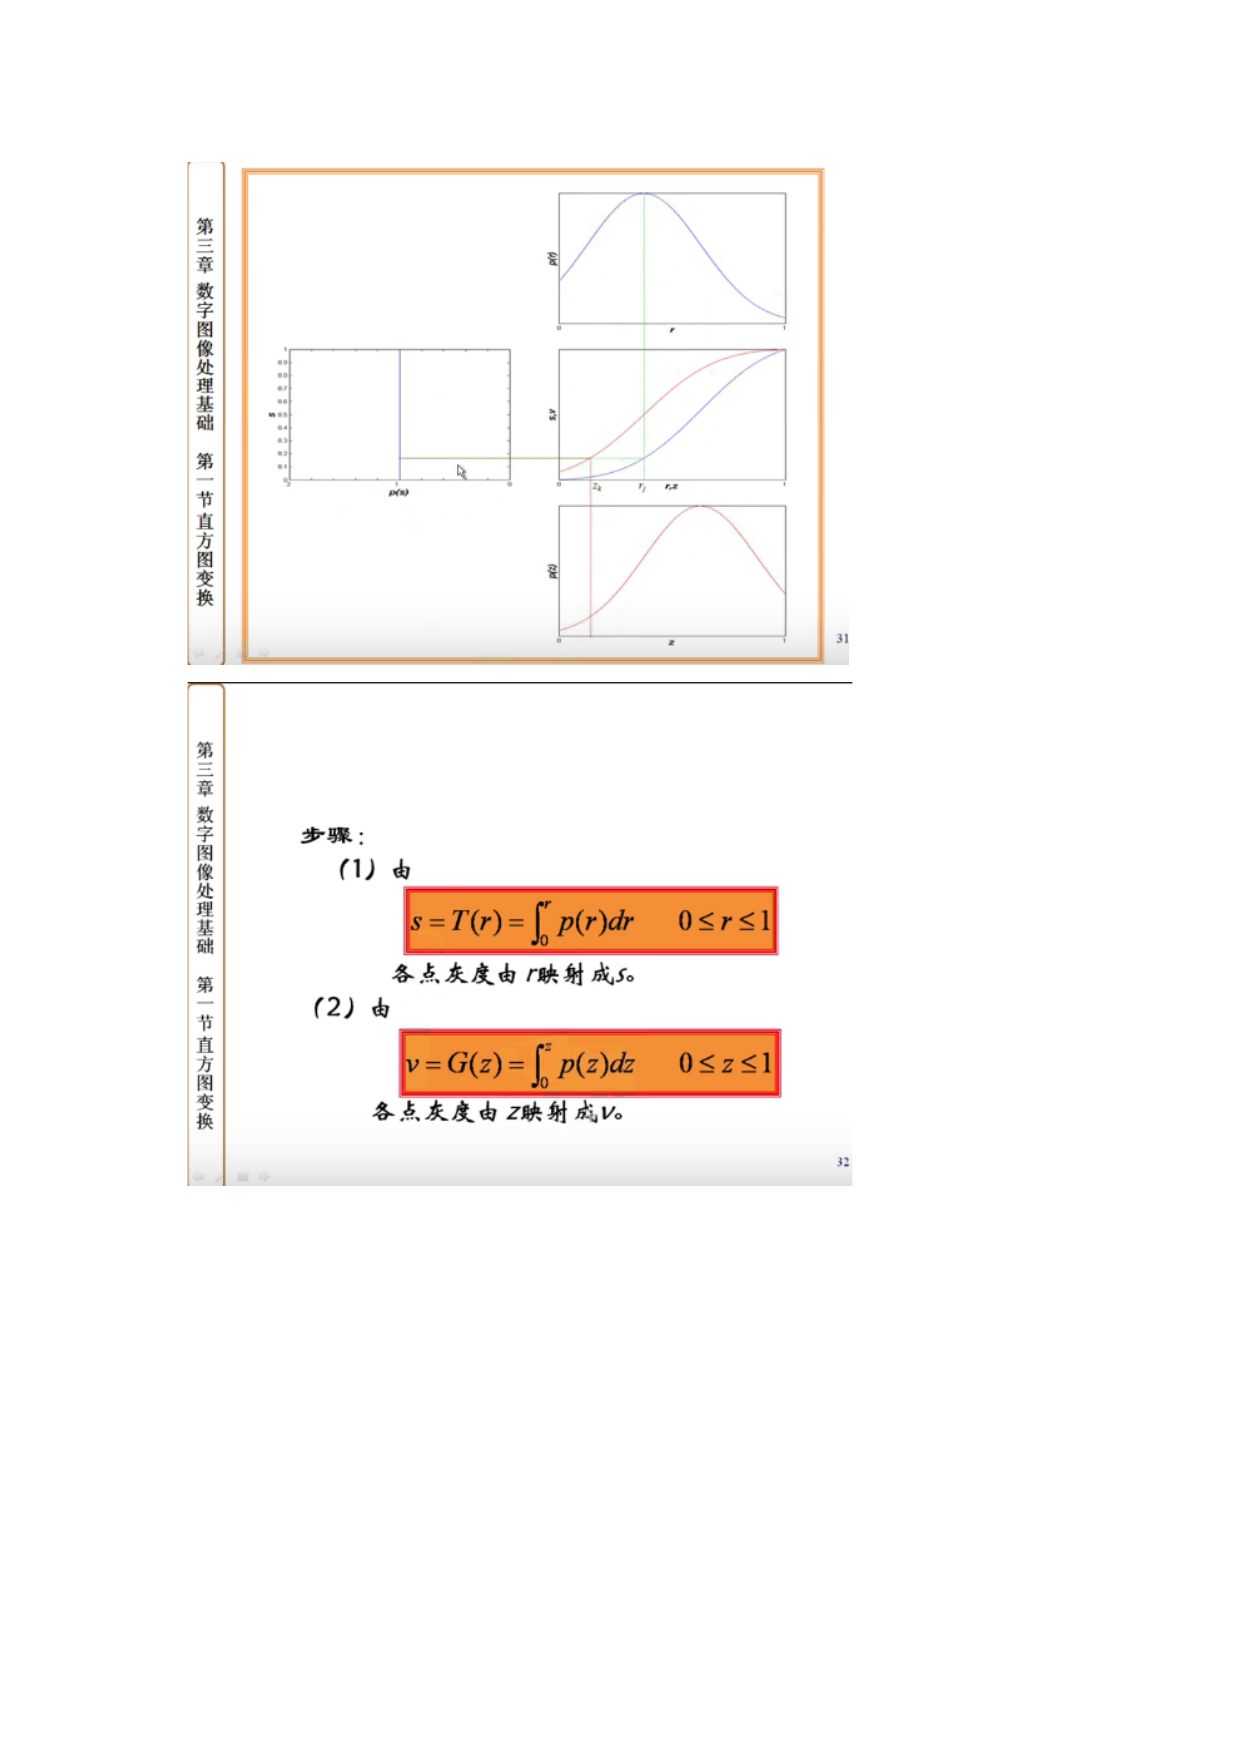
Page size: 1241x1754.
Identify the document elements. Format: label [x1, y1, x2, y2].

picture [187, 162, 849, 665]
picture [187, 682, 853, 1186]
